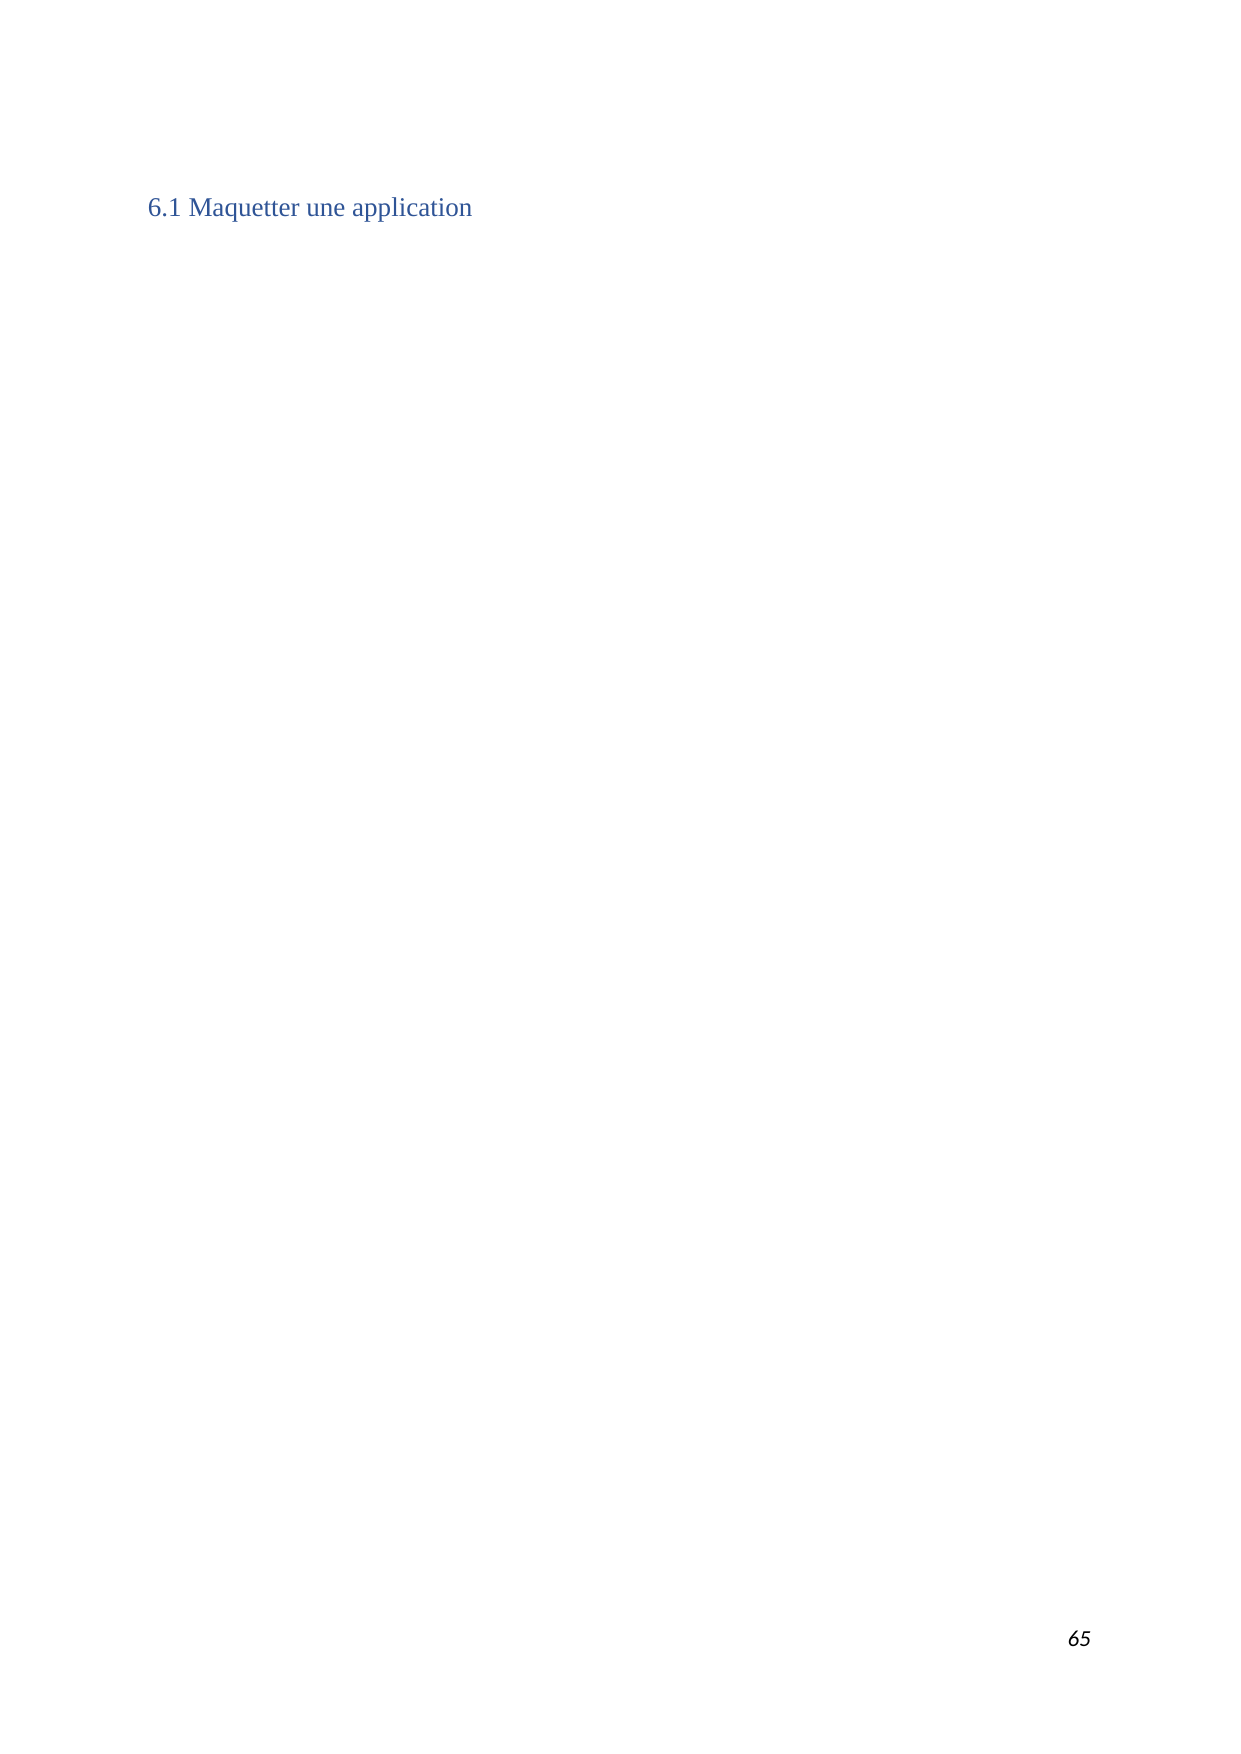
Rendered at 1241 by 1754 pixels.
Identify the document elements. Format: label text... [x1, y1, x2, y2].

text 6.1 Maquetter une application [148, 191, 1093, 222]
